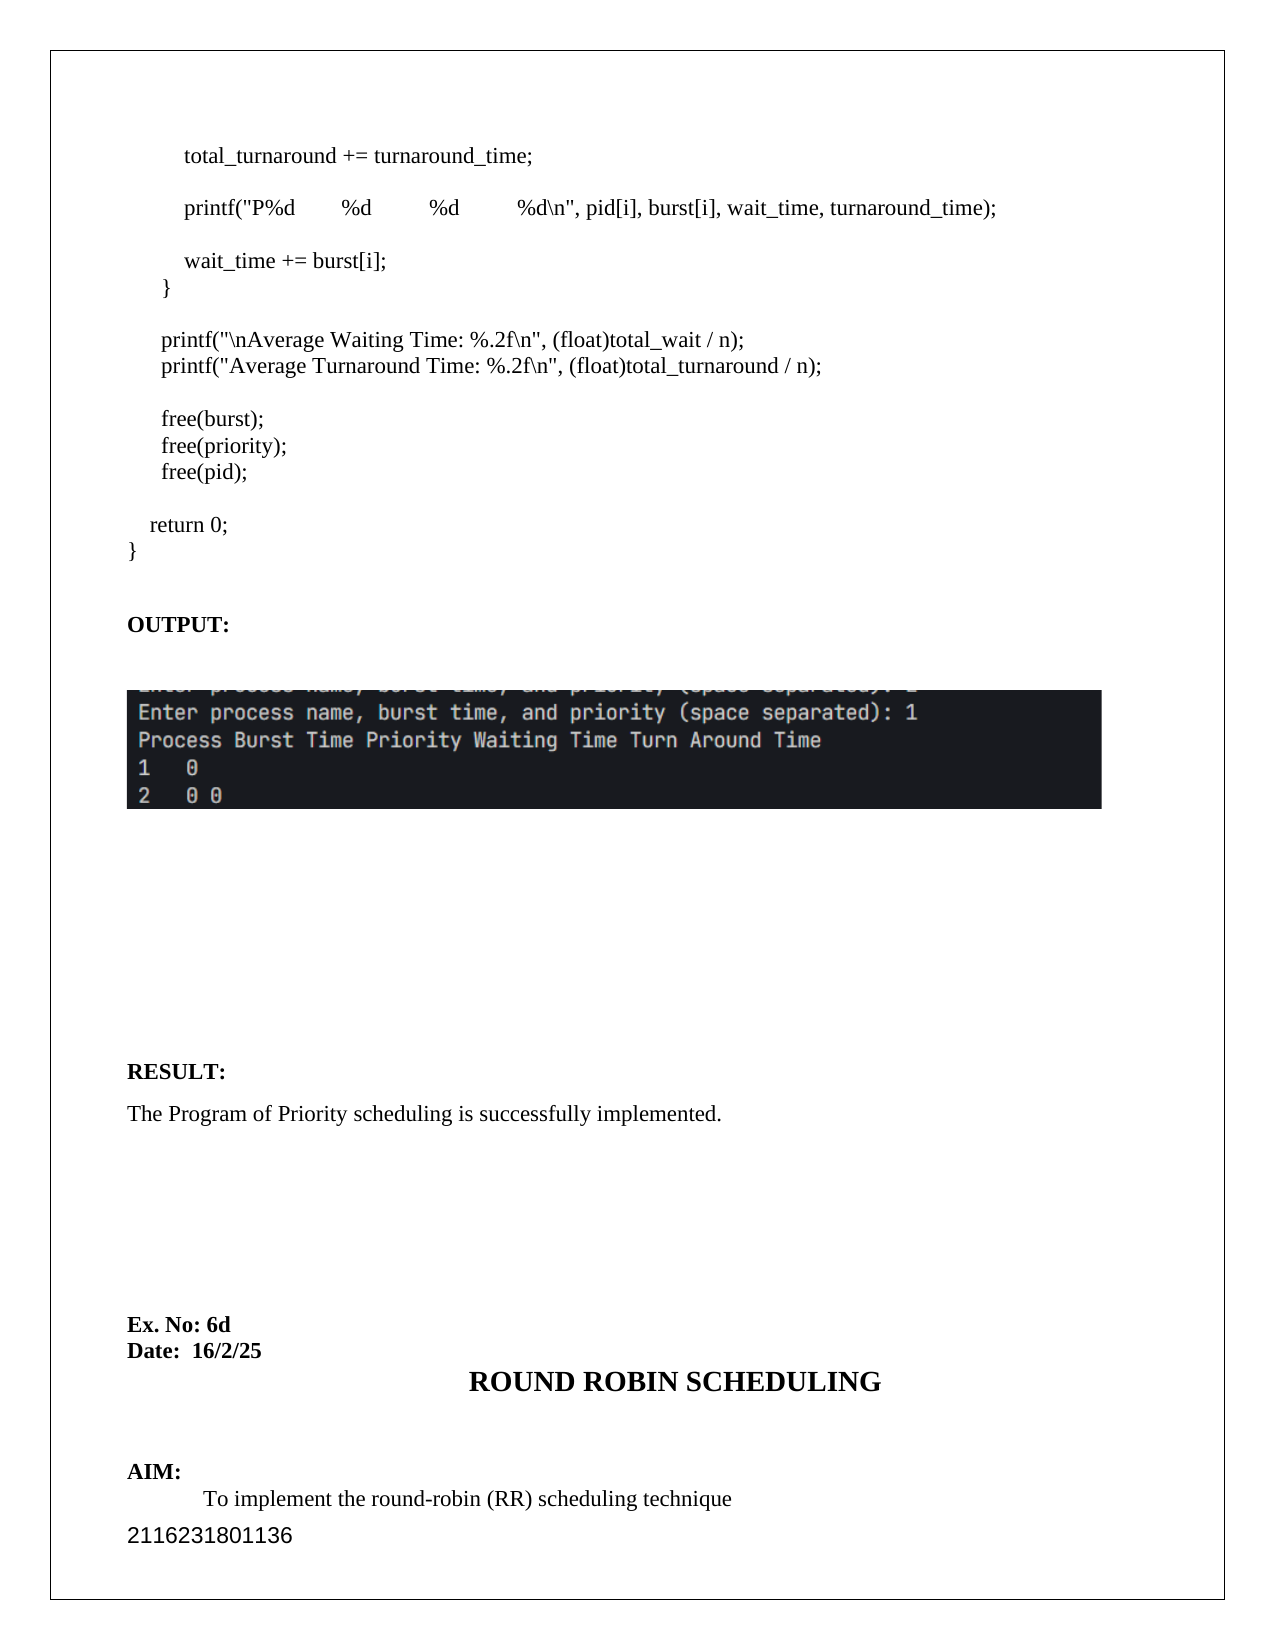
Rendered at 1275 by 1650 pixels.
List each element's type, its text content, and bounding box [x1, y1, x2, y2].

text free(pid); [127, 458, 1154, 484]
text printf("Average Turnaround Time: %.2f\n", (float)total_turnaround / n); [127, 353, 1154, 379]
text Ex. No: 6d [127, 1311, 1154, 1337]
text The Program of Priority scheduling is successfully implemented. [127, 1100, 1154, 1126]
text } [127, 537, 1154, 563]
text return 0; [127, 511, 1154, 537]
text Date: 16/2/25 [127, 1337, 1154, 1364]
text ROUND ROBIN SCHEDULING [469, 1364, 1154, 1397]
text total_turnaround += turnaround_time; [127, 142, 1154, 168]
text free(priority); [127, 432, 1154, 458]
text printf("\nAverage Waiting Time: %.2f\n", (float)total_wait / n); [127, 326, 1154, 353]
text To implement the round-robin (RR) scheduling technique [203, 1485, 1154, 1511]
text printf("P%d %d %d %d\n", pid[i], burst[i], wait_time, turnaround_time); [127, 194, 1154, 221]
text AIM: [127, 1458, 1154, 1485]
text OUTPUT: [127, 616, 1154, 637]
text } [127, 273, 1154, 300]
picture [126, 690, 1102, 809]
text wait_time += burst[i]; [127, 247, 1154, 273]
text RESULT: [127, 1058, 1154, 1084]
text free(burst); [127, 405, 1154, 432]
